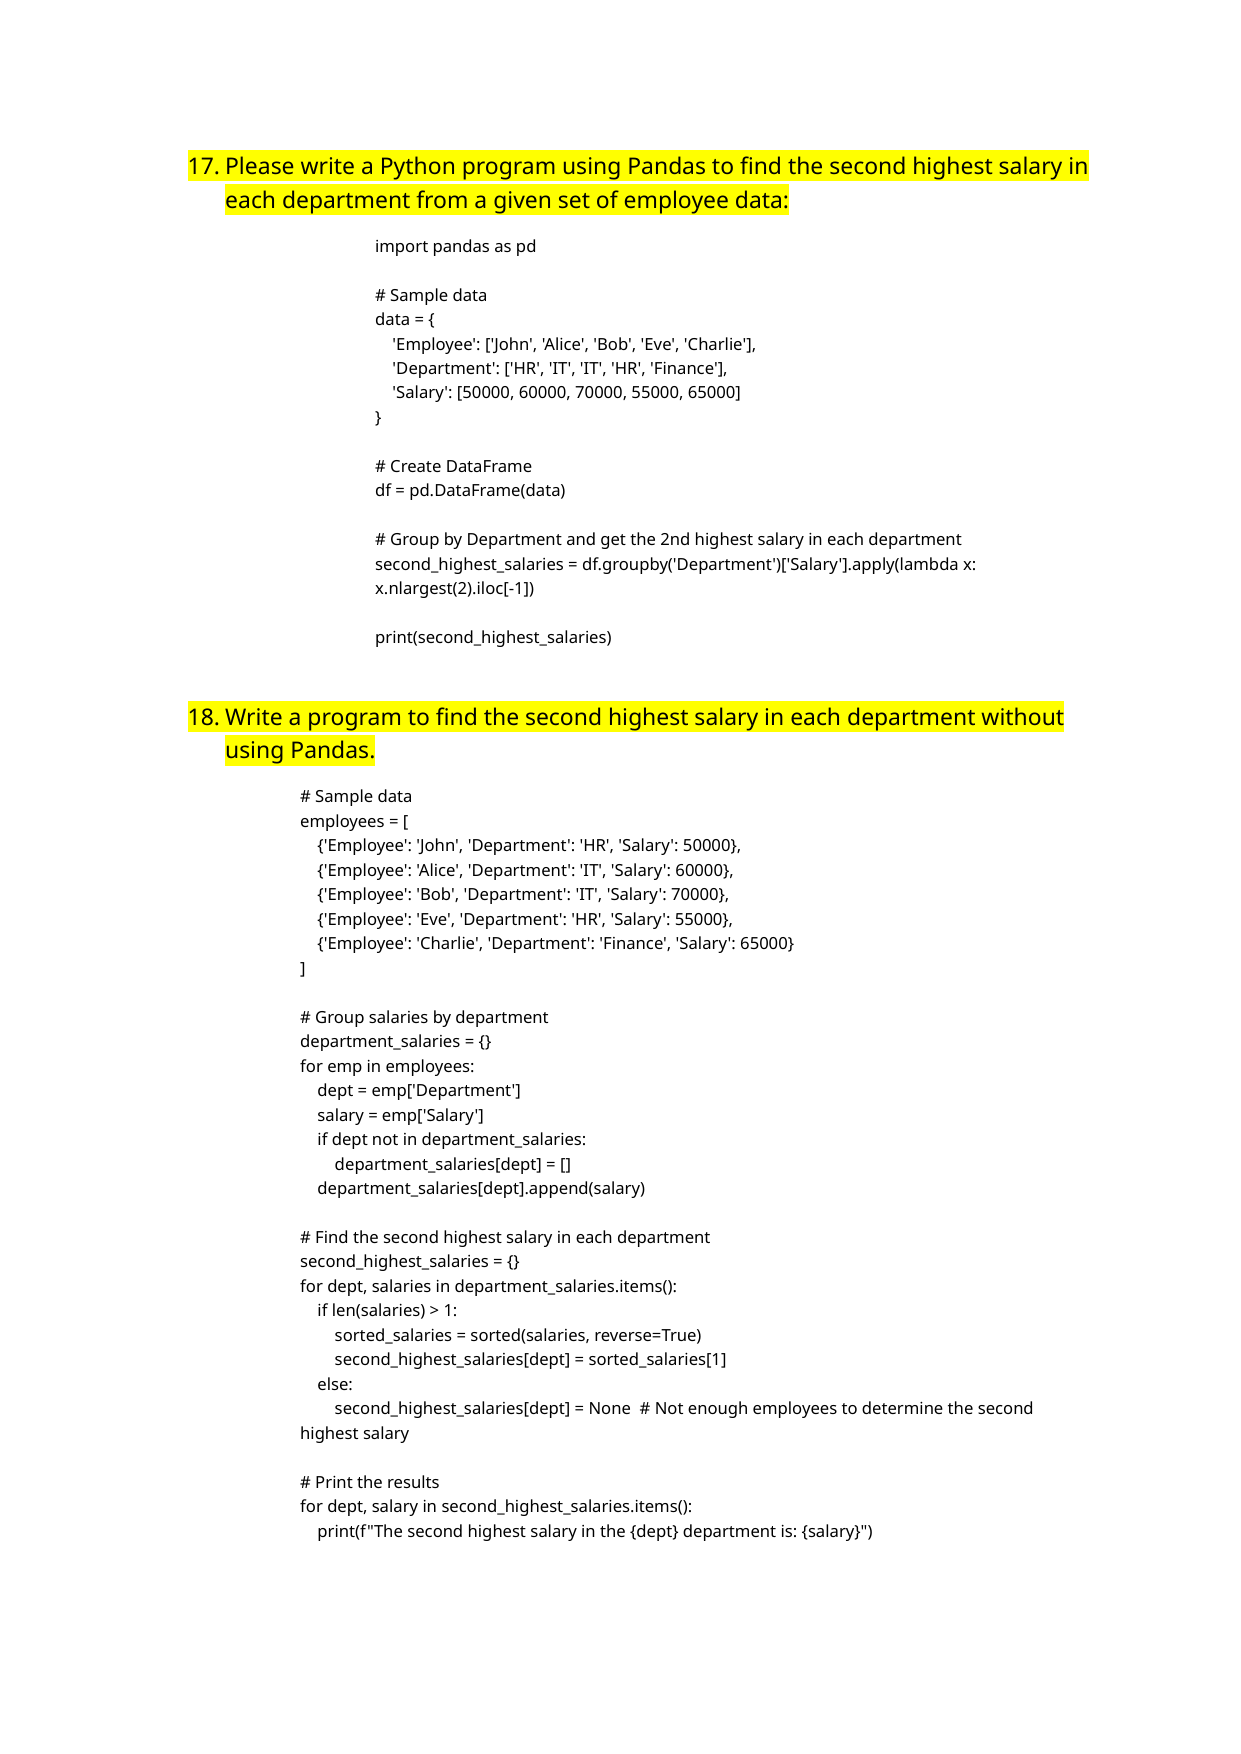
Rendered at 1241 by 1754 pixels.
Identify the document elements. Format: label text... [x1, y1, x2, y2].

text for dept, salary in second_highest_salaries.items(): [300, 1495, 1090, 1517]
text print(second_highest_salaries) [375, 626, 1090, 648]
text # Sample data [300, 785, 1090, 808]
text df = pd.DataFrame(data) [375, 479, 1090, 502]
text import pandas as pd [375, 234, 1090, 257]
text # Group by Department and get the 2nd highest salary in each department [375, 528, 1090, 551]
text data = { [375, 308, 1090, 330]
text sorted_salaries = sorted(salaries, reverse=True) [300, 1323, 1090, 1346]
text department_salaries[dept] = [] [300, 1152, 1090, 1175]
text department_salaries[dept].append(salary) [300, 1177, 1090, 1199]
text for emp in employees: [300, 1054, 1090, 1077]
text # Print the results [300, 1470, 1090, 1493]
text for dept, salaries in department_salaries.items(): [300, 1274, 1090, 1297]
text else: [300, 1372, 1090, 1395]
text second_highest_salaries[dept] = None # Not enough employees to determine the second highest salary [300, 1397, 1090, 1444]
text } [375, 406, 1090, 428]
text ] [300, 956, 1090, 979]
text {'Employee': 'Bob', 'Department': 'IT', 'Salary': 70000}, [300, 883, 1090, 906]
text 'Employee': ['John', 'Alice', 'Bob', 'Eve', 'Charlie'], [375, 332, 1090, 355]
text # Sample data [375, 283, 1090, 306]
text if len(salaries) > 1: [300, 1299, 1090, 1322]
text second_highest_salaries[dept] = sorted_salaries[1] [300, 1348, 1090, 1371]
text second_highest_salaries = {} [300, 1250, 1090, 1273]
text 'Department': ['HR', 'IT', 'IT', 'HR', 'Finance'], [375, 357, 1090, 379]
text {'Employee': 'Alice', 'Department': 'IT', 'Salary': 60000}, [300, 858, 1090, 881]
text # Create DataFrame [375, 454, 1090, 477]
text salary = emp['Salary'] [300, 1103, 1090, 1126]
text # Group salaries by department [300, 1005, 1090, 1028]
text department_salaries = {} [300, 1030, 1090, 1052]
text # Find the second highest salary in each department [300, 1226, 1090, 1248]
text print(f"The second highest salary in the {dept} department is: {salary}") [300, 1519, 1090, 1542]
text second_highest_salaries = df.groupby('Department')['Salary'].apply(lambda x: x.nlargest(2).iloc[-1]) [375, 552, 1090, 599]
text employees = [ [300, 809, 1090, 832]
text 'Salary': [50000, 60000, 70000, 55000, 65000] [375, 381, 1090, 404]
text if dept not in department_salaries: [300, 1128, 1090, 1150]
text {'Employee': 'Eve', 'Department': 'HR', 'Salary': 55000}, [300, 907, 1090, 930]
list Write a program to find the second highest salary in each department without using Pandas. [187, 701, 1090, 766]
list Please write a Python program using Pandas to find the second highest salary in each department from a given set of employee data: [187, 150, 1090, 215]
text {'Employee': 'Charlie', 'Department': 'Finance', 'Salary': 65000} [300, 932, 1090, 954]
text {'Employee': 'John', 'Department': 'HR', 'Salary': 50000}, [300, 834, 1090, 857]
text dept = emp['Department'] [300, 1079, 1090, 1101]
